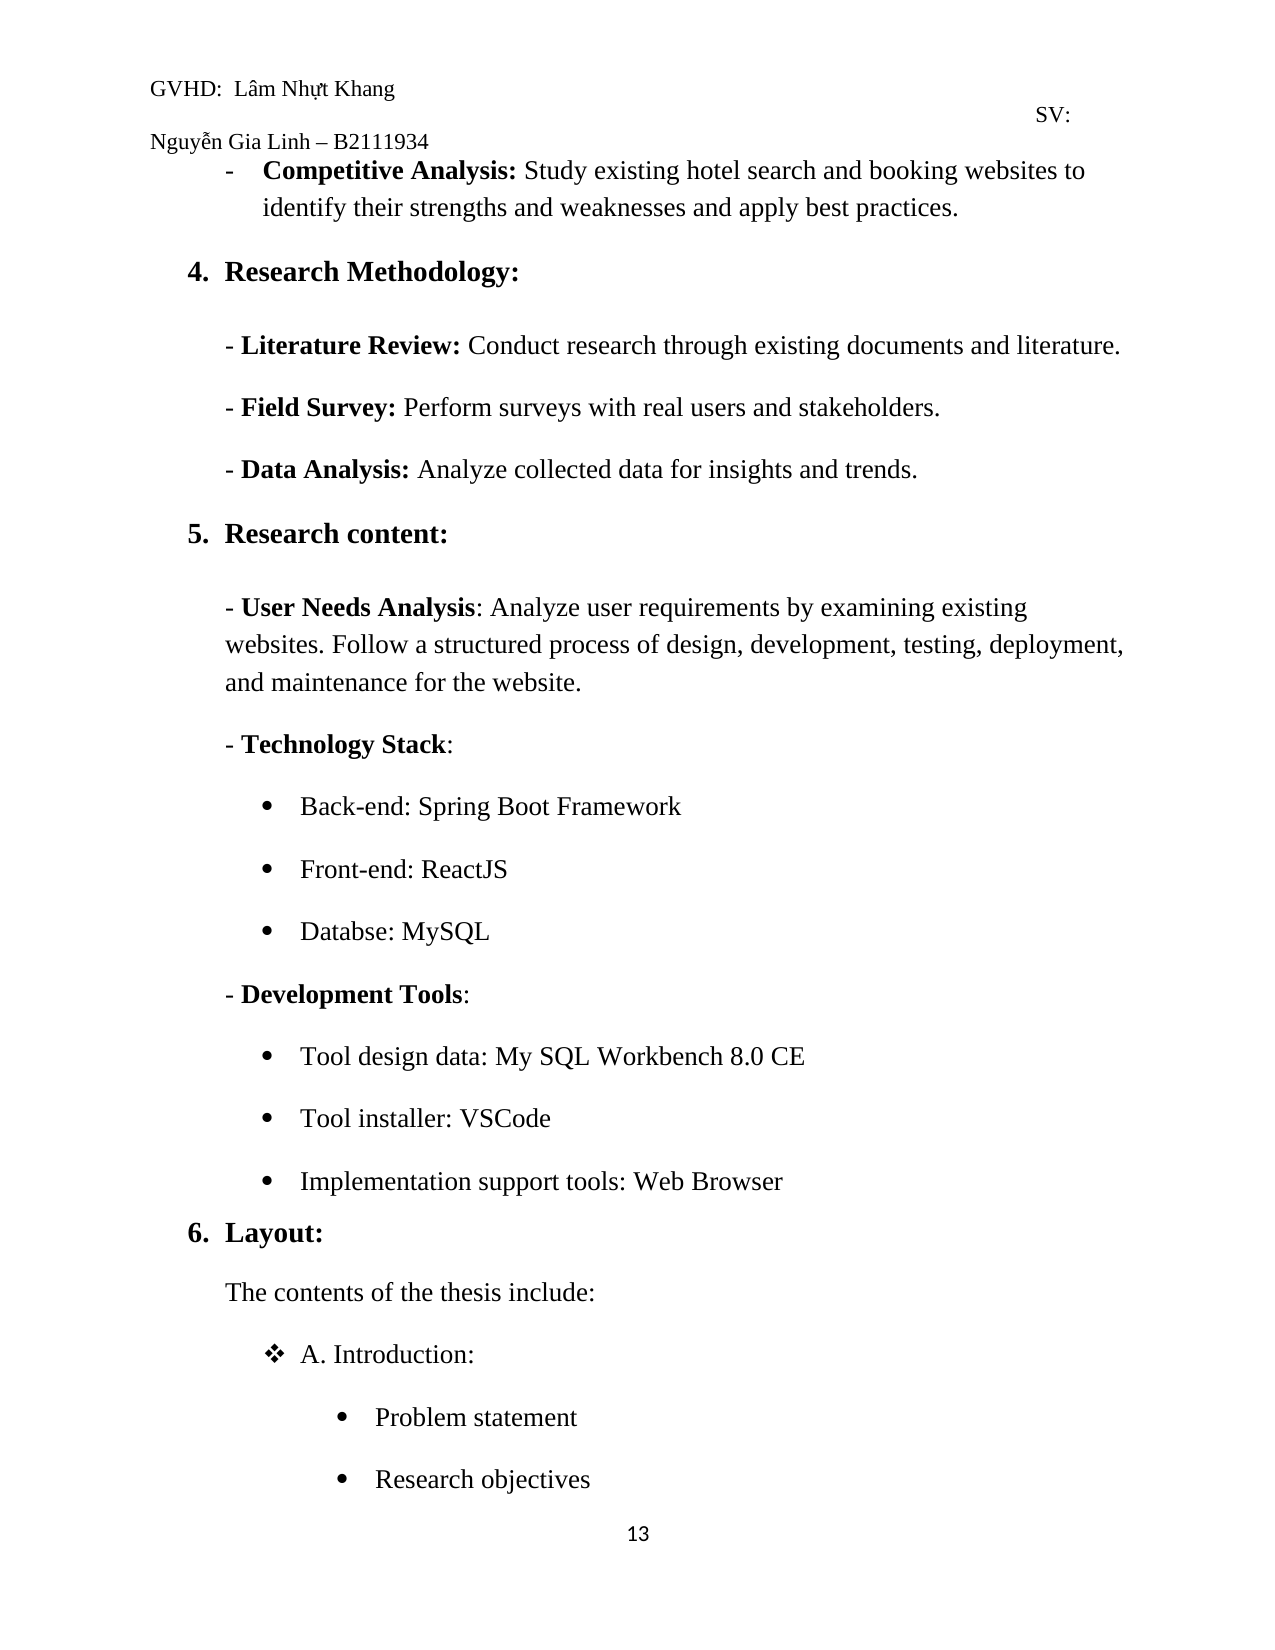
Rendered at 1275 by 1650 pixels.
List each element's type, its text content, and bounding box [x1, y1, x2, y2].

list Competitive Analysis: Study existing hotel search and booking websites to identify their strengths and weaknesses and apply best practices. [225, 154, 1125, 222]
list - User Needs Analysis: Analyze user requirements by examining existing websites. Follow a structured process of design, development, testing, deployment, and maintenance for the website. [225, 591, 1125, 697]
list Research Methodology: [187, 254, 1125, 287]
list Back-end: Spring Boot Framework [262, 790, 1125, 822]
list Research content: [187, 516, 1125, 549]
list Layout: [187, 1215, 1125, 1249]
list - Technology Stack: [225, 728, 1125, 759]
list - Development Tools: [225, 978, 1125, 1009]
list Implementation support tools: Web Browser [262, 1165, 1125, 1196]
list - Literature Review: Conduct research through existing documents and literature. [225, 329, 1125, 360]
list Tool design data: My SQL Workbench 8.0 CE [262, 1040, 1125, 1071]
list Research objectives [337, 1463, 1125, 1495]
list Databse: MySQL [262, 915, 1125, 947]
list Tool installer: VSCode [262, 1103, 1125, 1134]
list Front-end: ReactJS [262, 853, 1125, 884]
list The contents of the thesis include: [225, 1276, 1125, 1307]
list A. Introduction: [262, 1338, 1125, 1370]
list Problem statement [337, 1401, 1125, 1432]
list - Data Analysis: Analyze collected data for insights and trends. [225, 453, 1125, 485]
list - Field Survey: Perform surveys with real users and stakeholders. [225, 391, 1125, 422]
